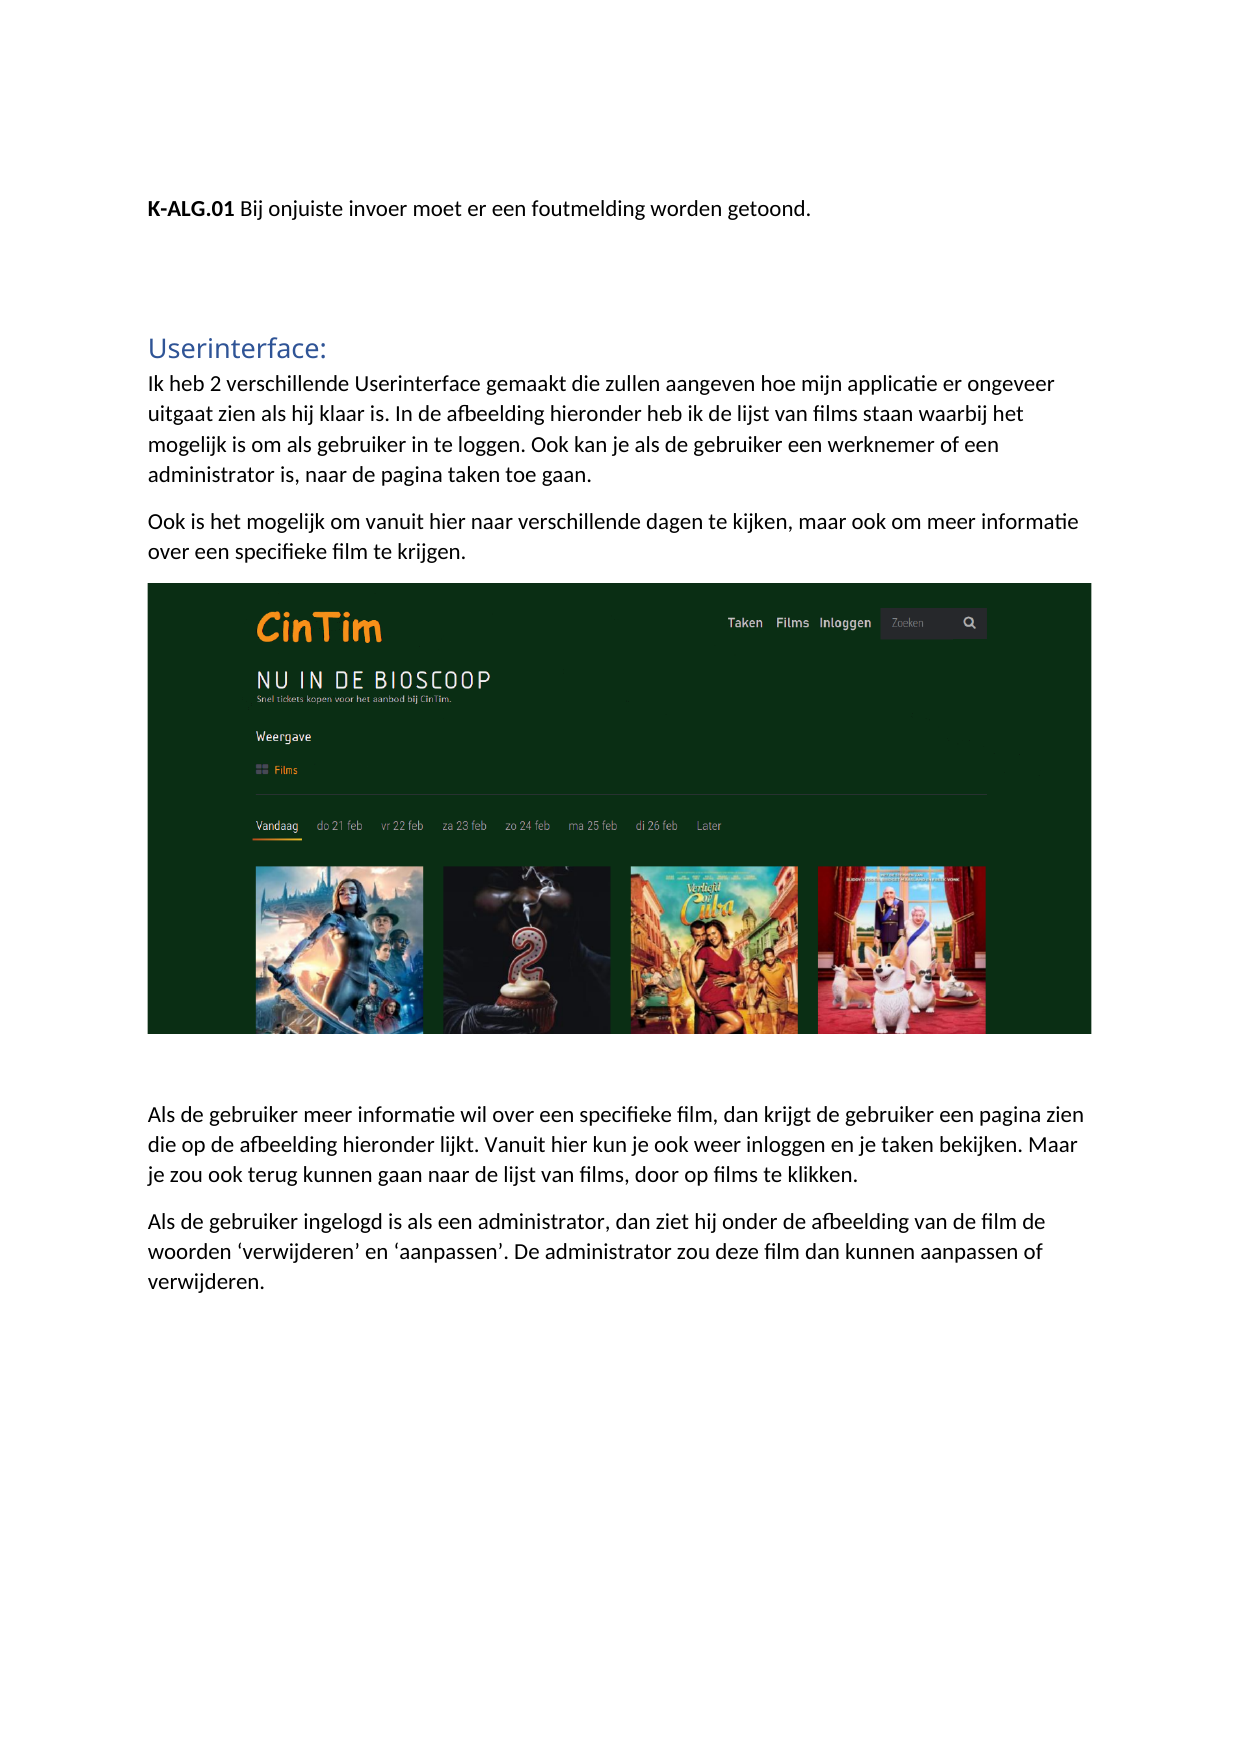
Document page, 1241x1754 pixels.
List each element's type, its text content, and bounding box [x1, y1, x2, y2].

text Als de gebruiker ingelogd is als een administrator, dan ziet hij onder de afbeelding van de film de woorden ‘verwijderen’ en ‘aanpassen’. De administrator zou deze film dan kunnen aanpassen of verwijderen. [148, 1207, 1093, 1295]
text Ik heb 2 verschillende Userinterface gemaakt die zullen aangeven hoe mijn applicatie er ongeveer uitgaat zien als hij klaar is. In de afbeelding hieronder heb ik de lijst van films staan waarbij het mogelijk is om als gebruiker in te loggen. Ook kan je als de gebruiker een werknemer of een administrator is, naar de pagina taken toe gaan. [148, 369, 1093, 488]
text Als de gebruiker meer informatie wil over een specifieke film, dan krijgt de gebruiker een pagina zien die op de afbeelding hieronder lijkt. Vanuit hier kun je ook weer inloggen en je taken bekijken. Maar je zou ook terug kunnen gaan naar de lijst van films, door op films te klikken. [148, 1100, 1093, 1188]
text Ook is het mogelijk om vanuit hier naar verschillende dagen te kijken, maar ook om meer informatie over een specifieke film te krijgen. [148, 507, 1093, 565]
subtitle Userinterface: [148, 329, 1093, 366]
text K-ALG.01 Bij onjuiste invoer moet er een foutmelding worden getoond. [148, 194, 1093, 222]
picture [147, 583, 1092, 1034]
